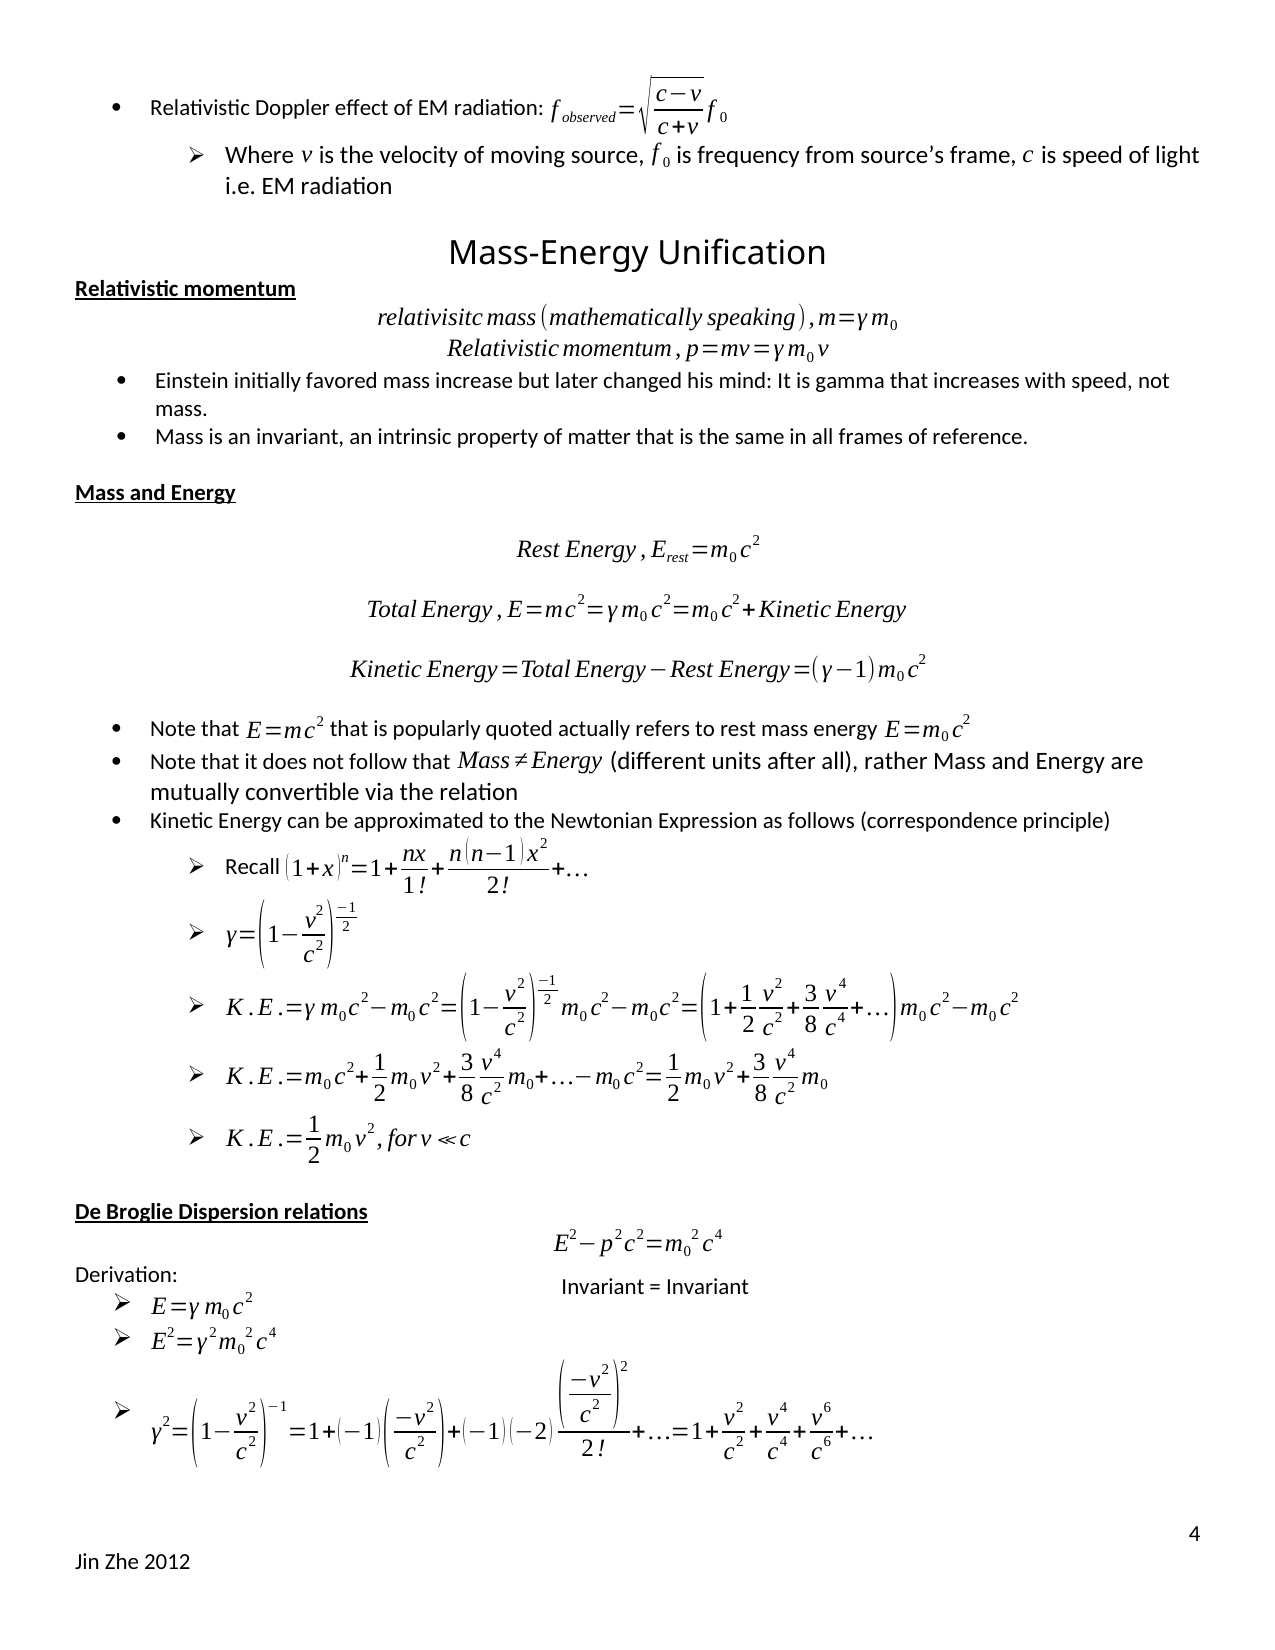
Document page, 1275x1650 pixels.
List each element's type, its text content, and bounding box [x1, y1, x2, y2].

text Derivation: [75, 1260, 1200, 1288]
list Kinetic Energy can be approximated to the Newtonian Expression as follows (correspondence principle) [112, 806, 1200, 834]
text De Broglie Dispersion relations [75, 1197, 1200, 1225]
list Recall [187, 834, 1200, 898]
text Relativistic momentum [75, 274, 1200, 302]
list Note that it does not follow that (different units after all), rather Mass and Energy are mutually convertible via the relation [112, 745, 1200, 806]
list Mass is an invariant, an intrinsic property of matter that is the same in all frames of reference. [117, 422, 1200, 450]
text Mass-Energy Unification [75, 229, 1200, 274]
list Where is the velocity of moving source, is frequency from source’s frame, is speed of light i.e. EM radiation [187, 139, 1200, 201]
list Relativistic Doppler effect of EM radiation: [112, 75, 1200, 139]
list Note that that is popularly quoted actually refers to rest mass energy [112, 711, 1200, 745]
text Mass and Energy [75, 478, 1200, 506]
list Einstein initially favored mass increase but later changed his mind: It is gamma that increases with speed, not mass. [117, 366, 1200, 422]
